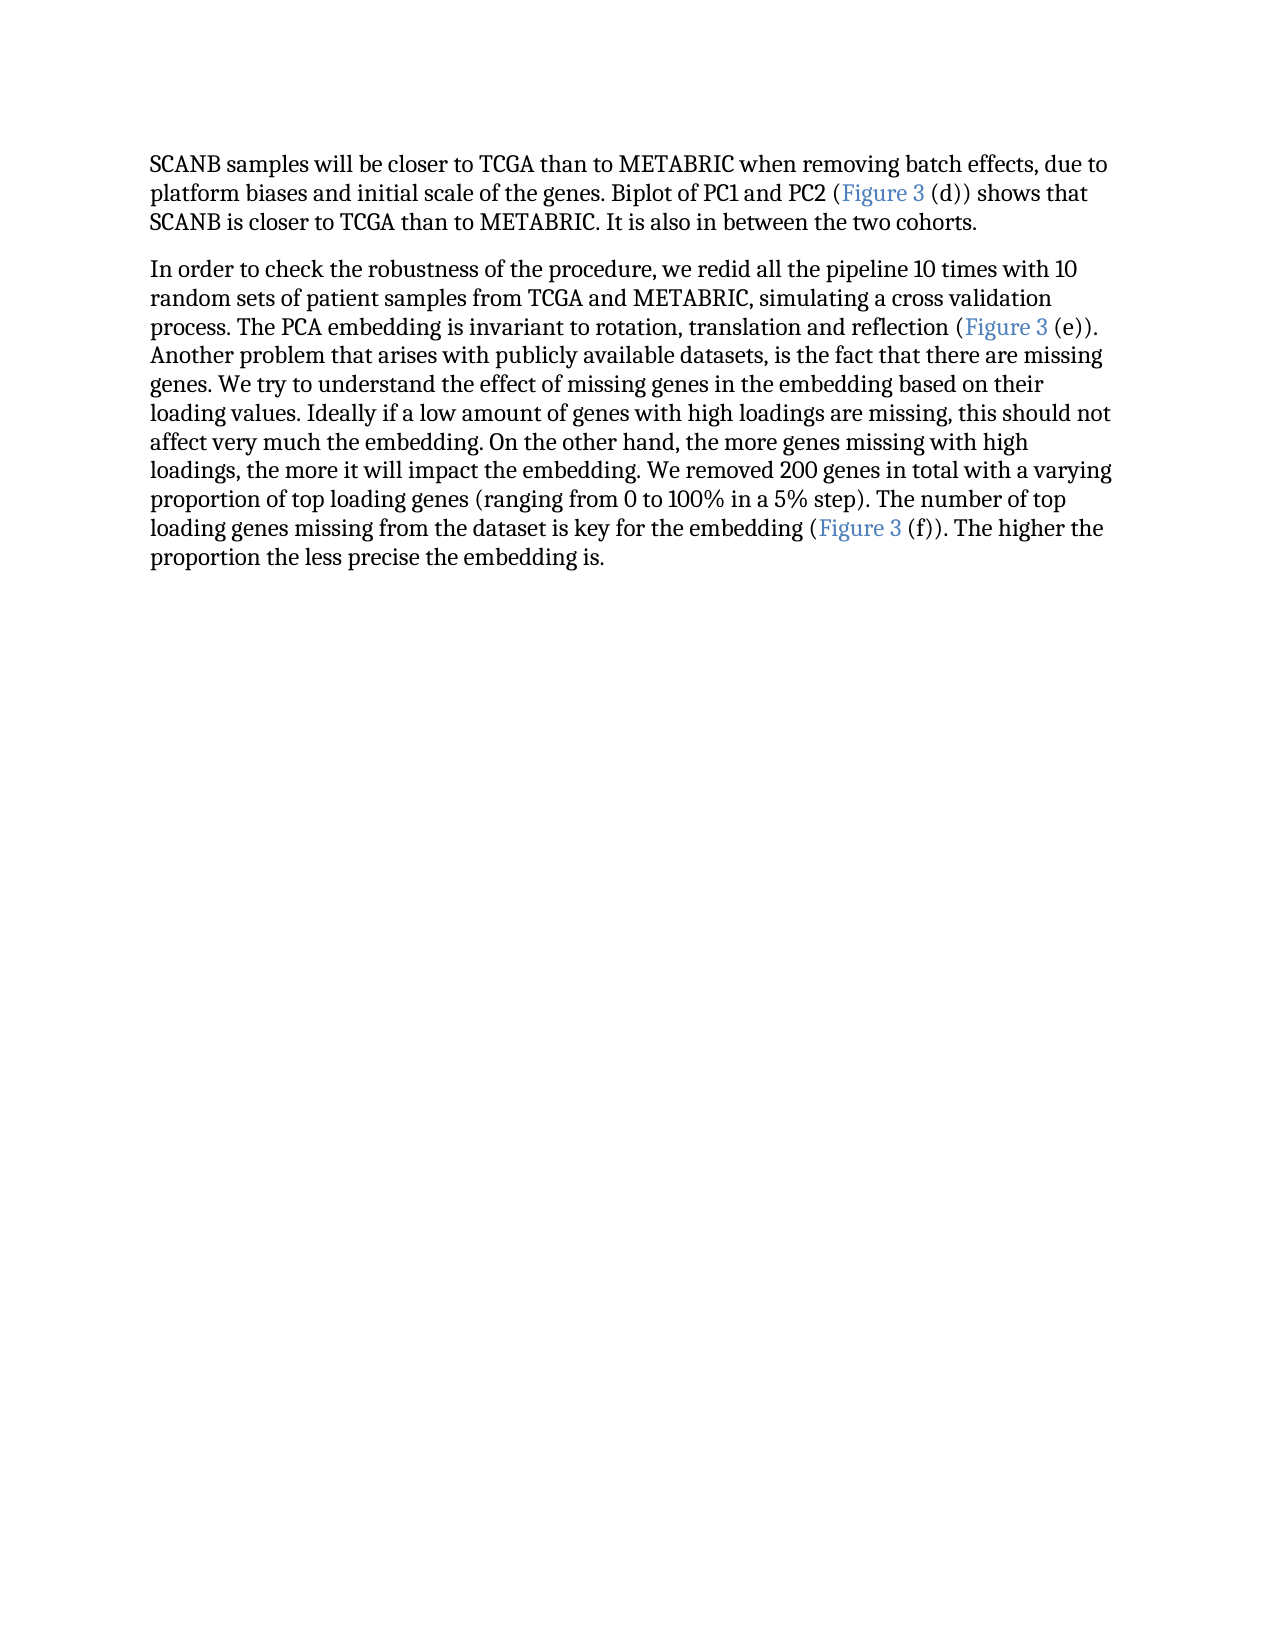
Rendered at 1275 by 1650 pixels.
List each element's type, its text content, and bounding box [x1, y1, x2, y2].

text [150, 150, 1125, 236]
text In order to check the robustness of the procedure, we redid all the pipeline 10 times with 10 random sets of patient samples from TCGA and METABRIC, simulating a cross validation process. The PCA embedding is invariant to rotation, translation and reflection (Figure 3 (e)). Another problem that arises with publicly available datasets, is the fact that there are missing genes. We try to understand the effect of missing genes in the embedding based on their loading values. Ideally if a low amount of genes with high loadings are missing, this should not affect very much the embedding. On the other hand, the more genes missing with high loadings, the more it will impact the embedding. We removed 200 genes in total with a varying proportion of top loading genes (ranging from 0 to 100% in a 5% step). The number of top loading genes missing from the dataset is key for the embedding (Figure 3 (f)). The higher the proportion the less precise the embedding is. [150, 255, 1125, 571]
